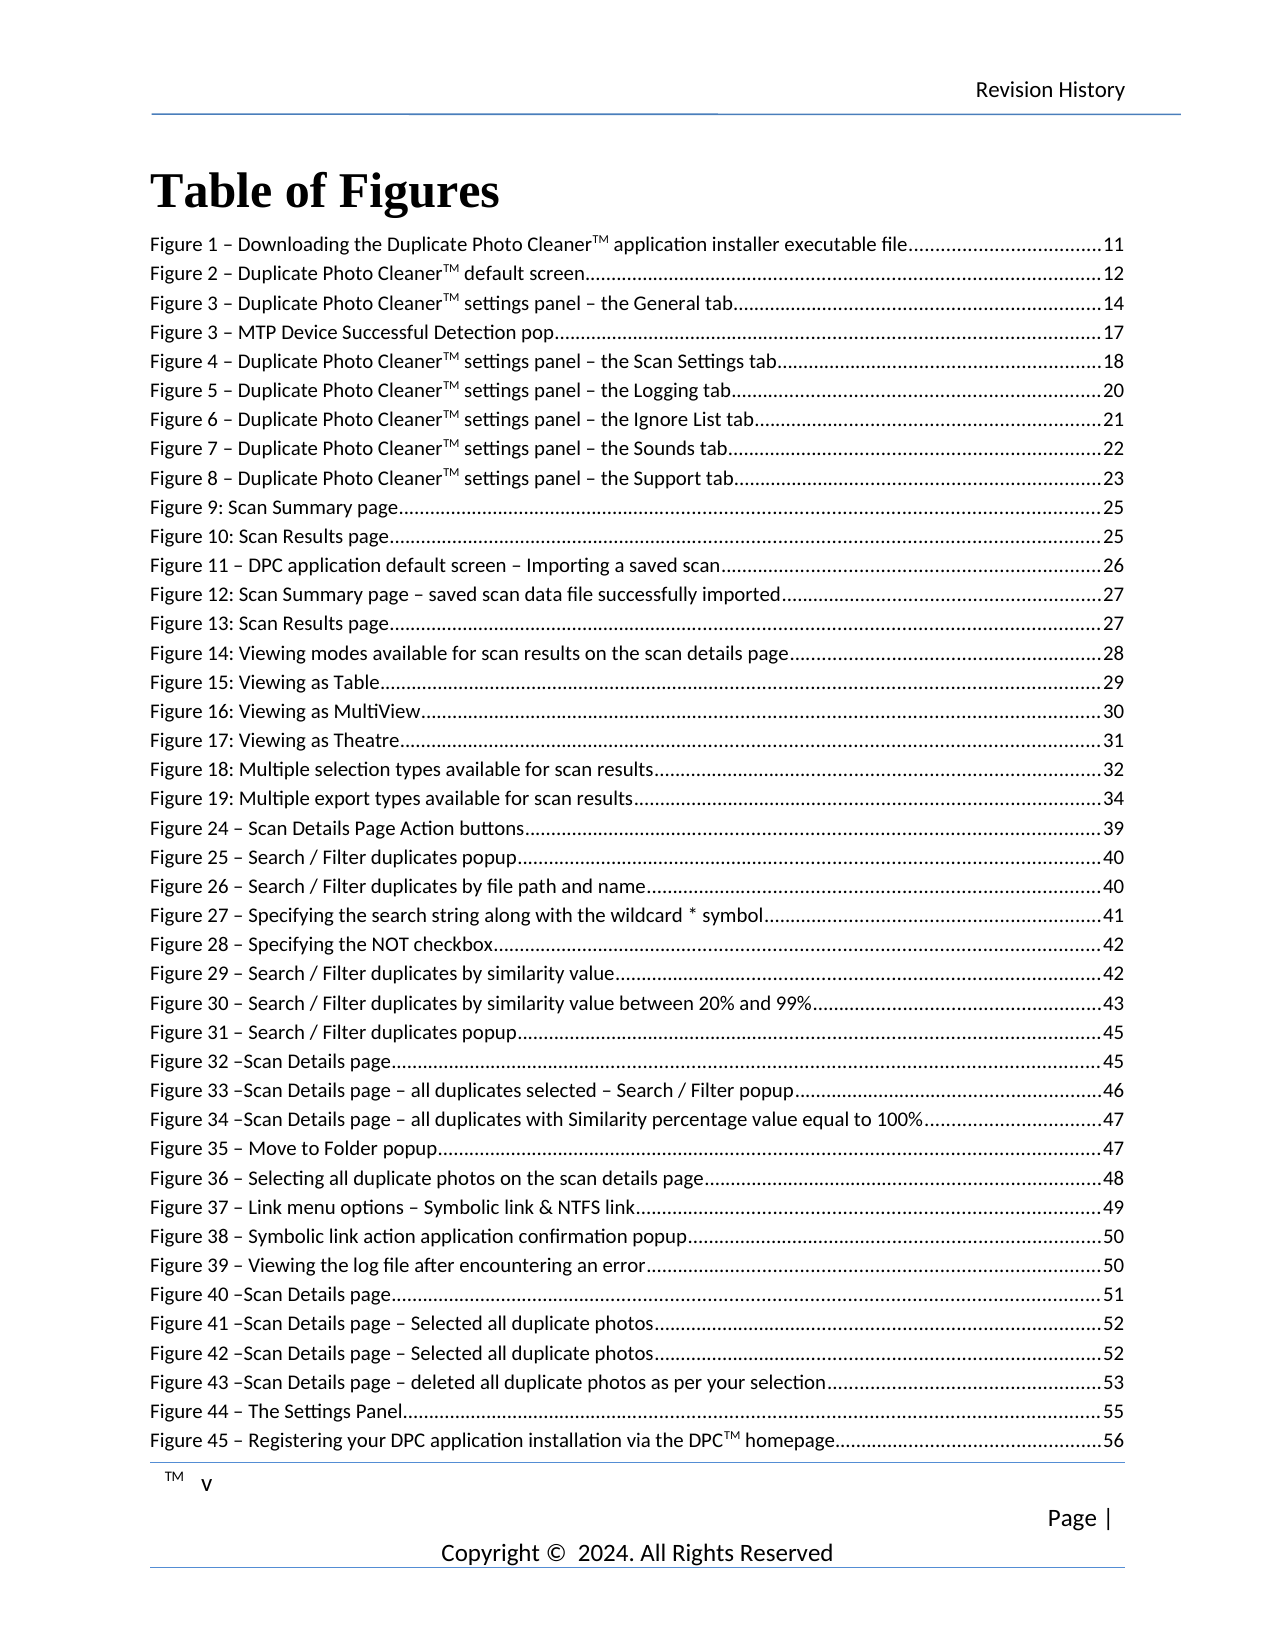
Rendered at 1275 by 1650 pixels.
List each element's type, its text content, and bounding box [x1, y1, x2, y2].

text Figure 36 – Selecting all duplicate photos on the scan details page 48 [150, 1165, 1125, 1190]
text Figure 2 – Duplicate Photo CleanerTM default screen 12 [150, 261, 1125, 286]
text Figure 30 – Search / Filter duplicates by similarity value between 20% and 99% 43 [150, 990, 1125, 1015]
text Table of Figures [150, 161, 1125, 219]
text Figure 32 –Scan Details page 45 [150, 1048, 1125, 1073]
text Figure 25 – Search / Filter duplicates popup 40 [150, 844, 1125, 869]
text Figure 34 –Scan Details page – all duplicates with Similarity percentage value equal to 100% 47 [150, 1106, 1125, 1132]
text Figure 5 – Duplicate Photo CleanerTM settings panel – the Logging tab 20 [150, 377, 1125, 403]
text Figure 41 –Scan Details page – Selected all duplicate photos 52 [150, 1311, 1125, 1336]
text Figure 43 –Scan Details page – deleted all duplicate photos as per your selection 53 [150, 1369, 1125, 1394]
text Figure 45 – Registering your DPC application installation via the DPCTM homepage 56 [150, 1427, 1125, 1453]
text Figure 17: Viewing as Theatre 31 [150, 727, 1125, 753]
text Figure 26 – Search / Filter duplicates by file path and name 40 [150, 873, 1125, 898]
text Figure 6 – Duplicate Photo CleanerTM settings panel – the Ignore List tab 21 [150, 406, 1125, 432]
text Figure 3 – MTP Device Successful Detection pop 17 [150, 319, 1125, 344]
text Figure 18: Multiple selection types available for scan results 32 [150, 756, 1125, 782]
text Figure 9: Scan Summary page 25 [150, 494, 1125, 519]
text Figure 10: Scan Results page 25 [150, 523, 1125, 548]
text Figure 4 – Duplicate Photo CleanerTM settings panel – the Scan Settings tab 18 [150, 348, 1125, 373]
text Figure 16: Viewing as MultiView 30 [150, 698, 1125, 723]
text Figure 15: Viewing as Table 29 [150, 669, 1125, 694]
text Figure 13: Scan Results page 27 [150, 611, 1125, 636]
text Figure 27 – Specifying the search string along with the wildcard * symbol 41 [150, 902, 1125, 928]
text Figure 31 – Search / Filter duplicates popup 45 [150, 1019, 1125, 1044]
text Figure 1 – Downloading the Duplicate Photo CleanerTM application installer executable file 11 [150, 231, 1125, 257]
text Figure 39 – Viewing the log file after encountering an error 50 [150, 1252, 1125, 1278]
text Figure 19: Multiple export types available for scan results 34 [150, 786, 1125, 811]
text Figure 42 –Scan Details page – Selected all duplicate photos 52 [150, 1340, 1125, 1365]
text Figure 29 – Search / Filter duplicates by similarity value 42 [150, 961, 1125, 986]
text Figure 44 – The Settings Panel 55 [150, 1398, 1125, 1423]
text Figure 3 – Duplicate Photo CleanerTM settings panel – the General tab 14 [150, 290, 1125, 315]
text Figure 7 – Duplicate Photo CleanerTM settings panel – the Sounds tab 22 [150, 436, 1125, 461]
text Figure 33 –Scan Details page – all duplicates selected – Search / Filter popup 46 [150, 1077, 1125, 1103]
text Figure 12: Scan Summary page – saved scan data file successfully imported 27 [150, 581, 1125, 607]
text Figure 37 – Link menu options – Symbolic link & NTFS link 49 [150, 1194, 1125, 1219]
text Figure 28 – Specifying the NOT checkbox 42 [150, 931, 1125, 957]
text Figure 8 – Duplicate Photo CleanerTM settings panel – the Support tab 23 [150, 465, 1125, 490]
text Figure 35 – Move to Folder popup 47 [150, 1136, 1125, 1161]
text Figure 40 –Scan Details page 51 [150, 1281, 1125, 1307]
text Figure 38 – Symbolic link action application confirmation popup 50 [150, 1223, 1125, 1248]
text Figure 14: Viewing modes available for scan results on the scan details page 28 [150, 640, 1125, 665]
text Figure 11 – DPC application default screen – Importing a saved scan 26 [150, 552, 1125, 578]
text Figure 24 – Scan Details Page Action buttons 39 [150, 815, 1125, 840]
